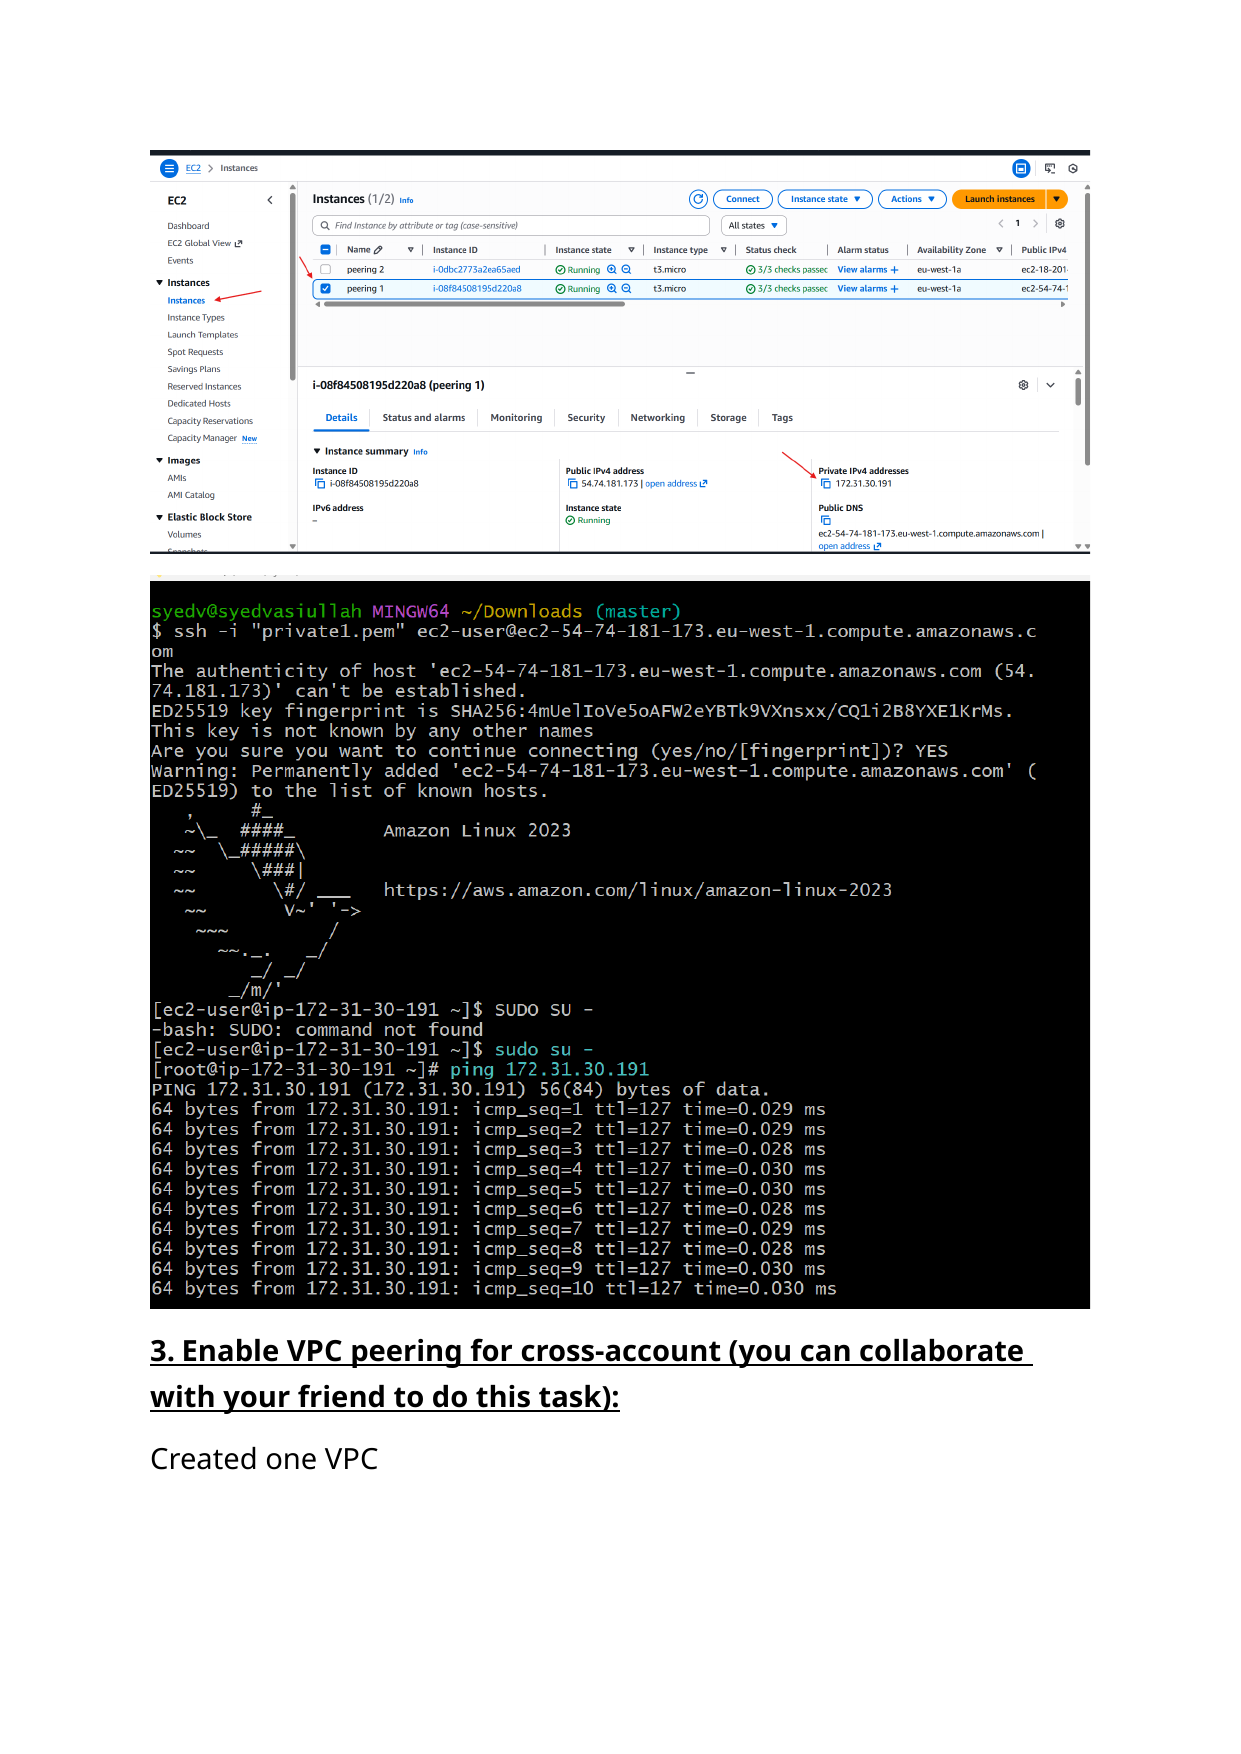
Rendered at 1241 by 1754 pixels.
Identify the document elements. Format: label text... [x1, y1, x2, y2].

picture [150, 575, 1091, 1309]
text Created one VPC [150, 1439, 1090, 1478]
text 3. Enable VPC peering for cross-account (you can collaborate with your friend to do this task): [150, 1331, 1090, 1416]
picture [150, 150, 1091, 554]
